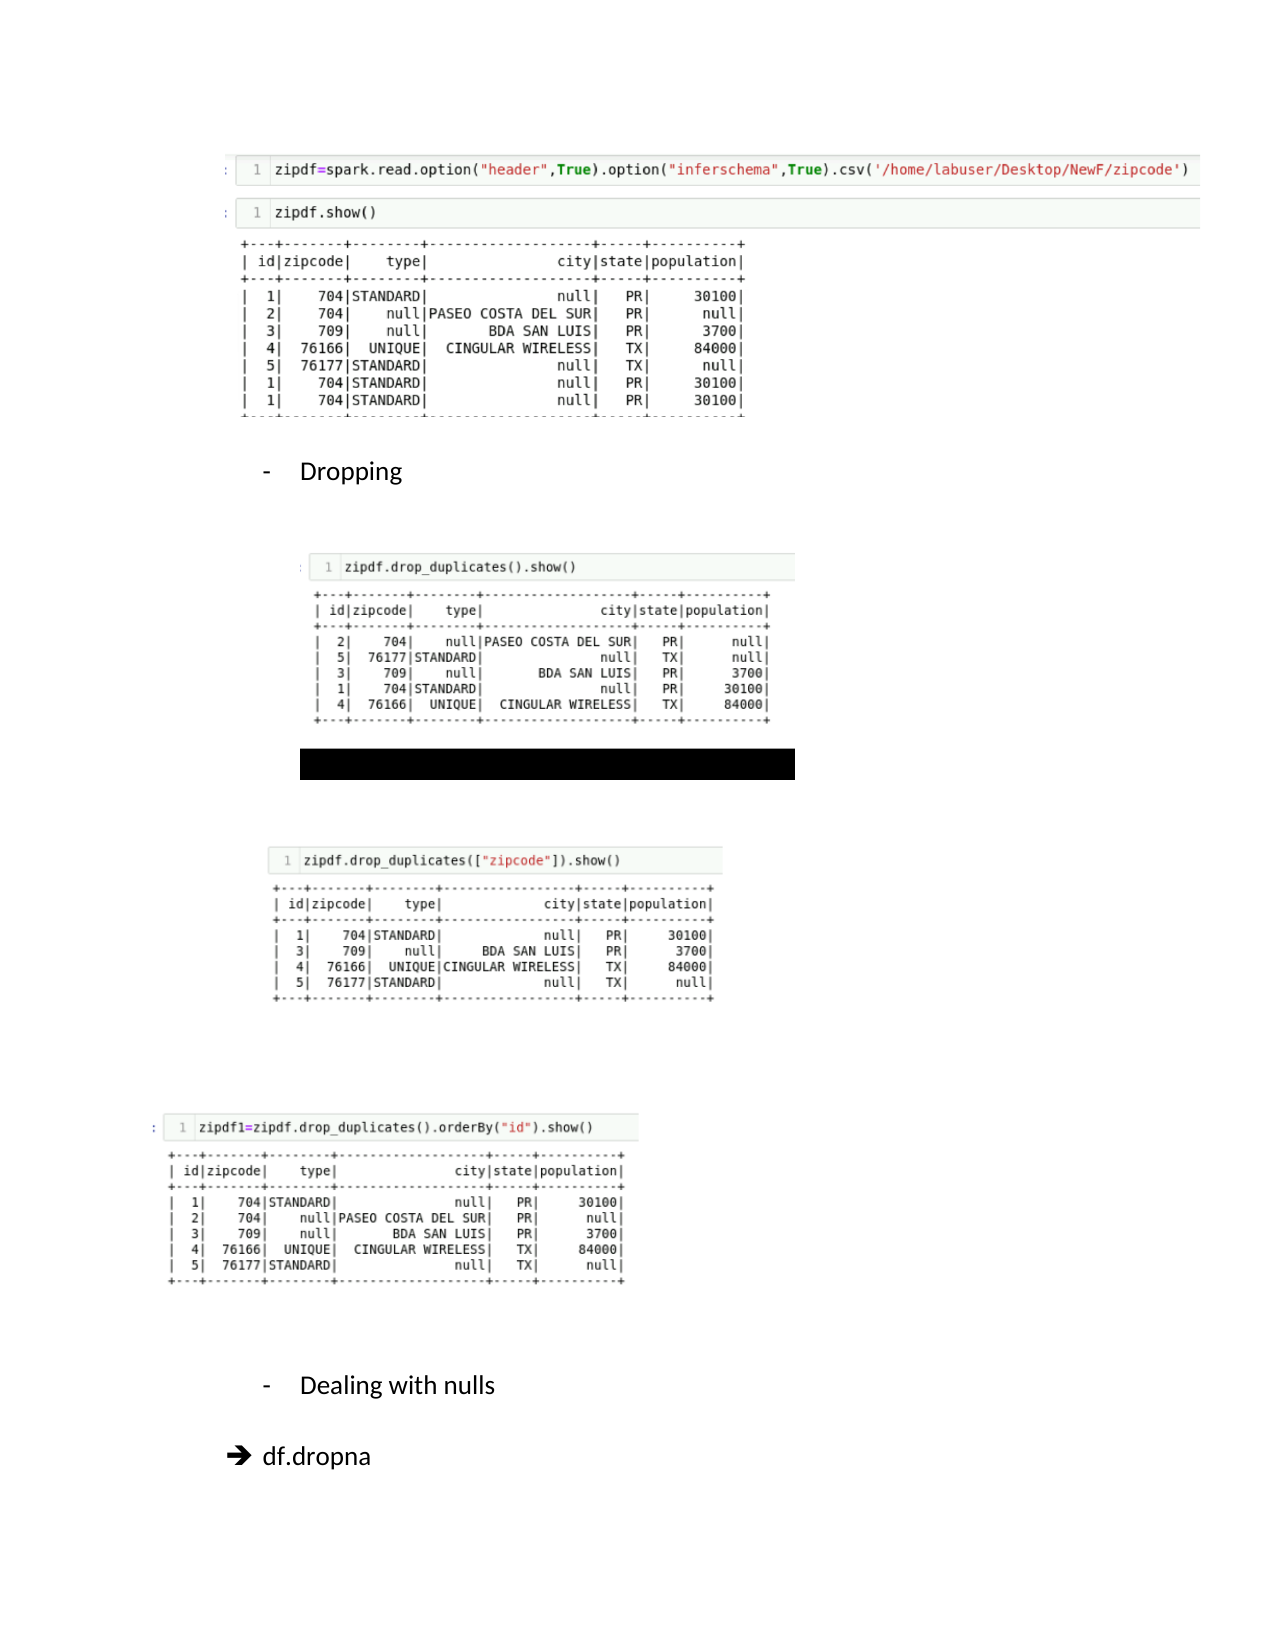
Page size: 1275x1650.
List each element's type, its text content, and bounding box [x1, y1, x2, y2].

picture [225, 150, 1200, 417]
picture [300, 525, 795, 780]
list Dealing with nulls [262, 1368, 1125, 1401]
picture [150, 1102, 639, 1298]
list Dropping [262, 454, 1125, 487]
list df.dropna [225, 1439, 1125, 1473]
picture [260, 833, 723, 1031]
